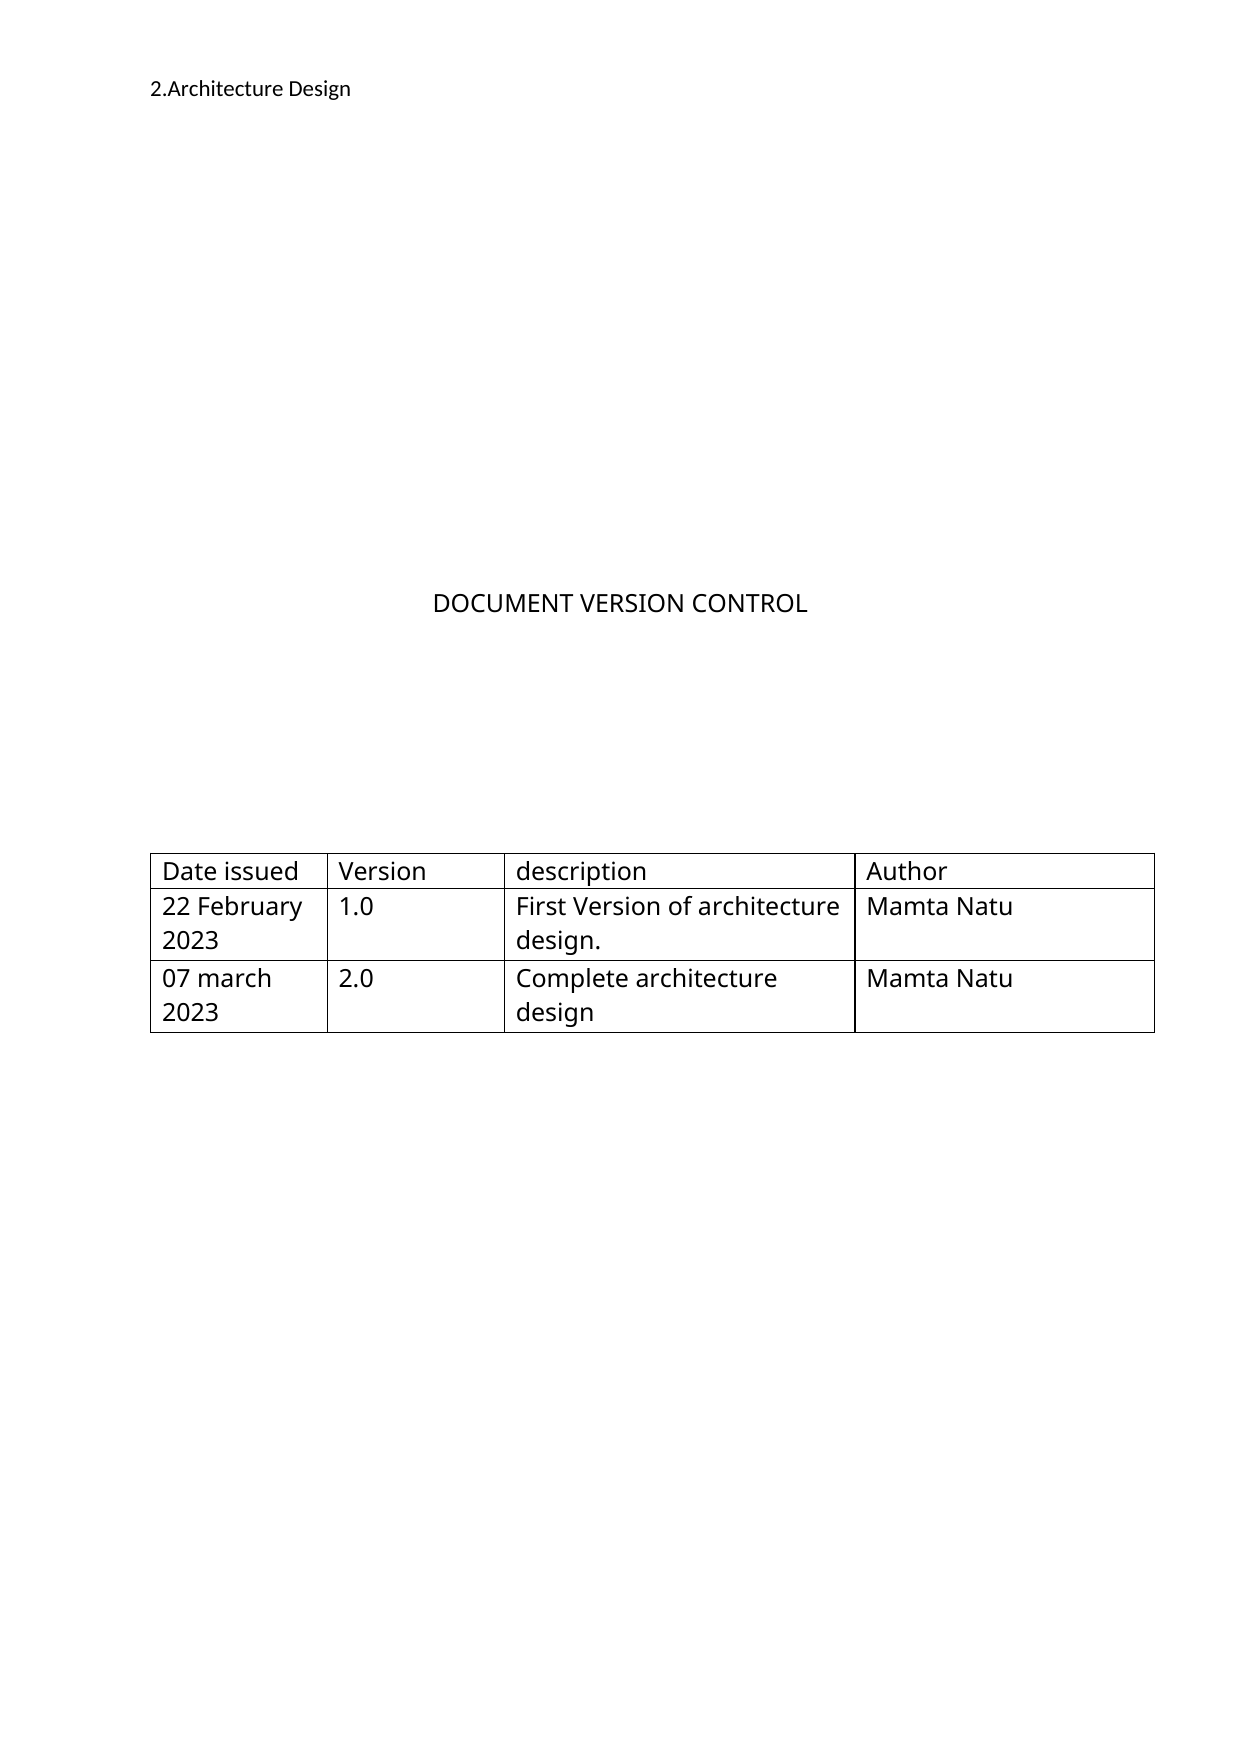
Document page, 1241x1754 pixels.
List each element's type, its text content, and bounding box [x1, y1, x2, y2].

table_cell 1.0 [328, 889, 504, 959]
table_cell First Version of architecture design. [505, 889, 854, 959]
table_header Author [856, 854, 1154, 888]
table_cell 22 February 2023 [151, 889, 327, 959]
text DOCUMENT VERSION CONTROL [150, 585, 1090, 619]
table_cell Complete architecture design [505, 961, 854, 1032]
table_header description [505, 854, 854, 888]
table_cell 07 march 2023 [151, 961, 327, 1032]
table_cell 2.0 [328, 961, 504, 1032]
table_cell Mamta Natu [856, 889, 1154, 959]
table_header Date issued [151, 854, 327, 888]
table_header Version [328, 854, 504, 888]
table_cell Mamta Natu [856, 961, 1154, 1032]
